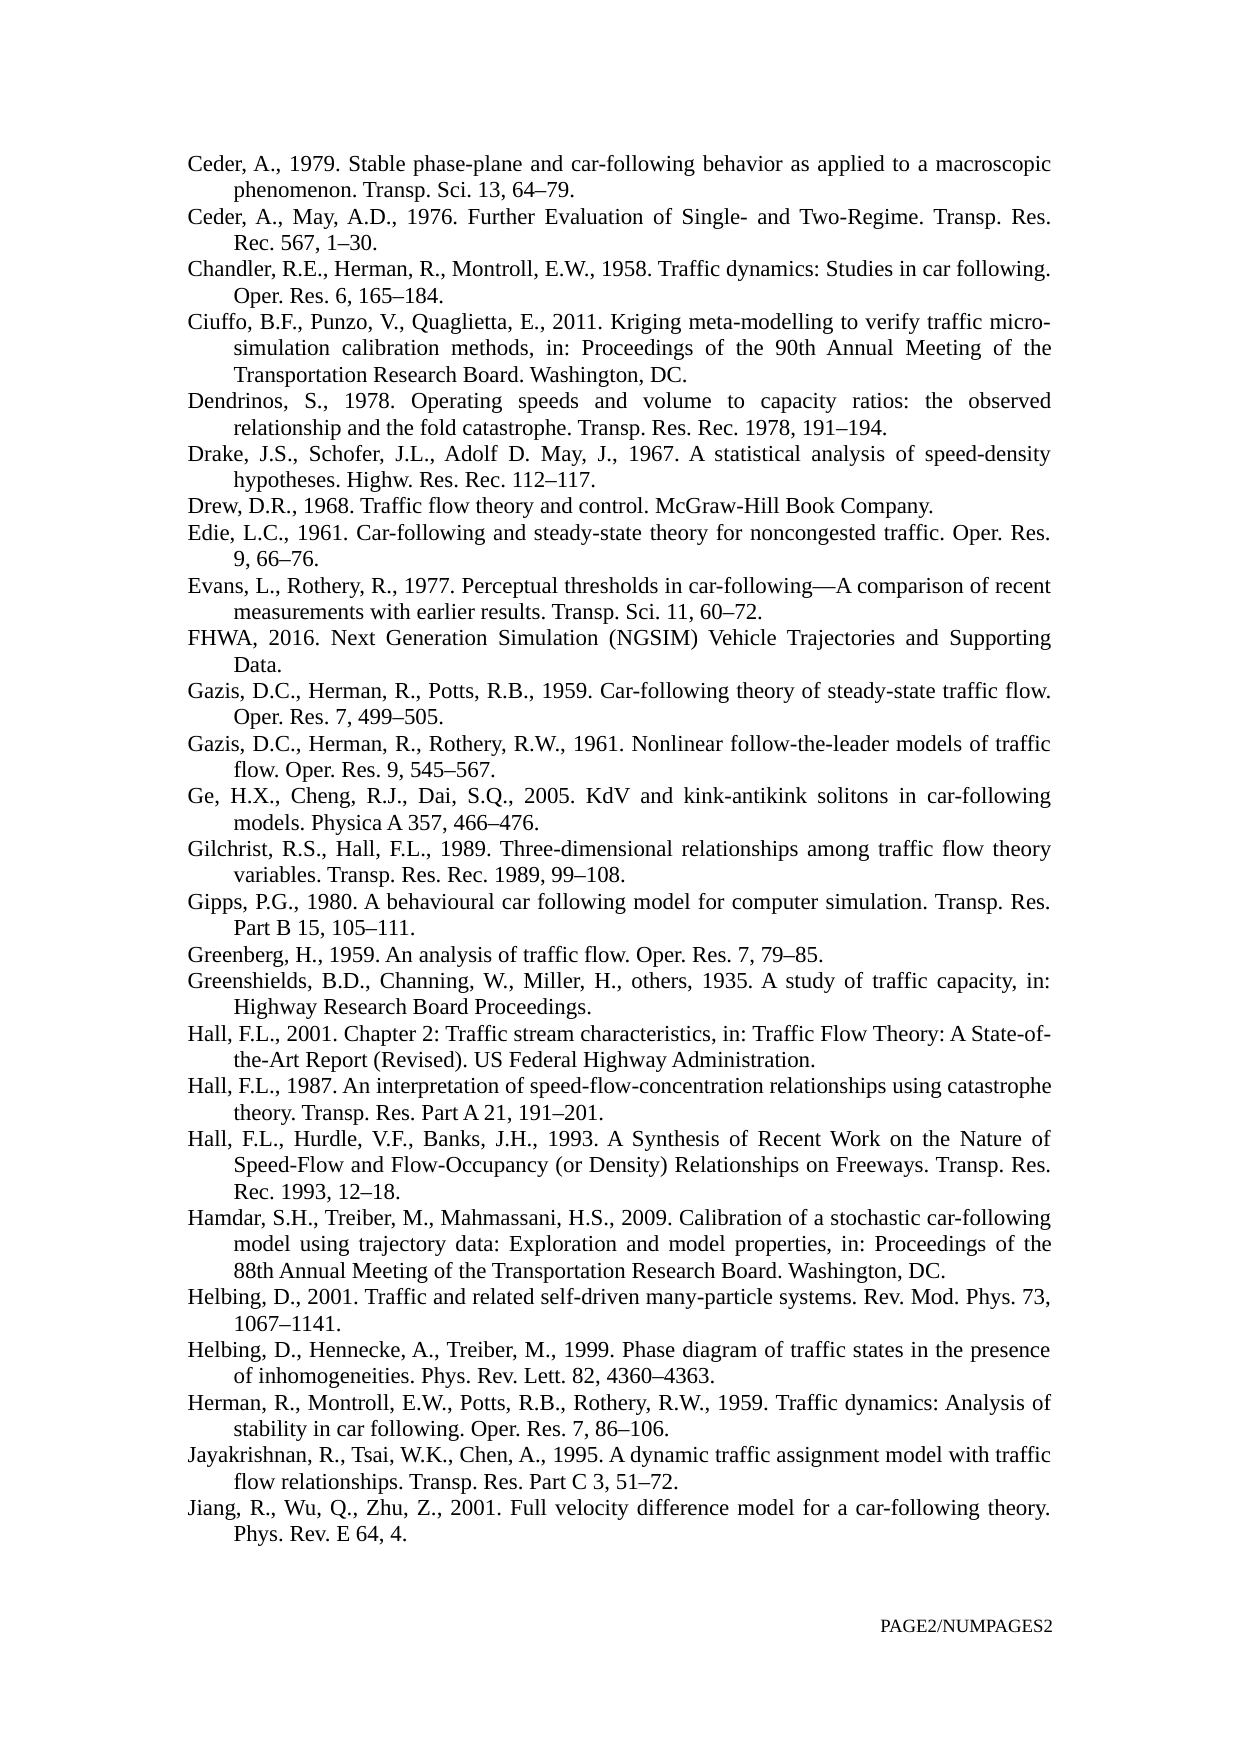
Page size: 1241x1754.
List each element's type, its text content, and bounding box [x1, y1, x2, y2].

text Helbing, D., 2001. Traffic and related self-driven many-particle systems. Rev. Mod. Phys. 73, 1067–1141. [187, 1283, 1053, 1336]
text Jiang, R., Wu, Q., Zhu, Z., 2001. Full velocity difference model for a car-following theory. Phys. Rev. E 64, 4. [187, 1494, 1053, 1547]
text Greenshields, B.D., Channing, W., Miller, H., others, 1935. A study of traffic capacity, in: Highway Research Board Proceedings. [187, 967, 1053, 1020]
text Hall, F.L., Hurdle, V.F., Banks, J.H., 1993. A Synthesis of Recent Work on the Nature of Speed-Flow and Flow-Occupancy (or Density) Relationships on Freeways. Transp. Res. Rec. 1993, 12–18. [187, 1125, 1053, 1204]
text Dendrinos, S., 1978. Operating speeds and volume to capacity ratios: the observed relationship and the fold catastrophe. Transp. Res. Rec. 1978, 191–194. [187, 387, 1053, 440]
text Gazis, D.C., Herman, R., Potts, R.B., 1959. Car-following theory of steady-state traffic flow. Oper. Res. 7, 499–505. [187, 677, 1053, 730]
text Ge, H.X., Cheng, R.J., Dai, S.Q., 2005. KdV and kink-antikink solitons in car-following models. Physica A 357, 466–476. [187, 782, 1053, 835]
text Drake, J.S., Schofer, J.L., Adolf D. May, J., 1967. A statistical analysis of speed-density hypotheses. Highw. Res. Rec. 112–117. [187, 440, 1053, 493]
text Gazis, D.C., Herman, R., Rothery, R.W., 1961. Nonlinear follow-the-leader models of traffic flow. Oper. Res. 9, 545–567. [187, 730, 1053, 782]
text Evans, L., Rothery, R., 1977. Perceptual thresholds in car-following—A comparison of recent measurements with earlier results. Transp. Sci. 11, 60–72. [187, 572, 1053, 624]
text Hamdar, S.H., Treiber, M., Mahmassani, H.S., 2009. Calibration of a stochastic car-following model using trajectory data: Exploration and model properties, in: Proceedings of the 88th Annual Meeting of the Transportation Research Board. Washington, DC. [187, 1204, 1053, 1283]
text Gilchrist, R.S., Hall, F.L., 1989. Three-dimensional relationships among traffic flow theory variables. Transp. Res. Rec. 1989, 99–108. [187, 835, 1053, 888]
text Chandler, R.E., Herman, R., Montroll, E.W., 1958. Traffic dynamics: Studies in car following. Oper. Res. 6, 165–184. [187, 255, 1053, 308]
text Hall, F.L., 2001. Chapter 2: Traffic stream characteristics, in: Traffic Flow Theory: A State-of-the-Art Report (Revised). US Federal Highway Administration. [187, 1020, 1053, 1072]
text Edie, L.C., 1961. Car-following and steady-state theory for noncongested traffic. Oper. Res. 9, 66–76. [187, 519, 1053, 572]
text Drew, D.R., 1968. Traffic flow theory and control. McGraw-Hill Book Company. [187, 493, 1053, 519]
text Hall, F.L., 1987. An interpretation of speed-flow-concentration relationships using catastrophe theory. Transp. Res. Part A 21, 191–201. [187, 1072, 1053, 1125]
text Ciuffo, B.F., Punzo, V., Quaglietta, E., 2011. Kriging meta-modelling to verify traffic micro-simulation calibration methods, in: Proceedings of the 90th Annual Meeting of the Transportation Research Board. Washington, DC. [187, 308, 1053, 387]
text Ceder, A., 1979. Stable phase-plane and car-following behavior as applied to a macroscopic phenomenon. Transp. Sci. 13, 64–79. [187, 150, 1053, 203]
text Gipps, P.G., 1980. A behavioural car following model for computer simulation. Transp. Res. Part B 15, 105–111. [187, 888, 1053, 941]
text Herman, R., Montroll, E.W., Potts, R.B., Rothery, R.W., 1959. Traffic dynamics: Analysis of stability in car following. Oper. Res. 7, 86–106. [187, 1389, 1053, 1441]
text Ceder, A., May, A.D., 1976. Further Evaluation of Single- and Two-Regime. Transp. Res. Rec. 567, 1–30. [187, 203, 1053, 255]
text Jayakrishnan, R., Tsai, W.K., Chen, A., 1995. A dynamic traffic assignment model with traffic flow relationships. Transp. Res. Part C 3, 51–72. [187, 1441, 1053, 1494]
text Greenberg, H., 1959. An analysis of traffic flow. Oper. Res. 7, 79–85. [187, 941, 1053, 967]
text FHWA, 2016. Next Generation Simulation (NGSIM) Vehicle Trajectories and Supporting Data. [187, 624, 1053, 677]
text Helbing, D., Hennecke, A., Treiber, M., 1999. Phase diagram of traffic states in the presence of inhomogeneities. Phys. Rev. Lett. 82, 4360–4363. [187, 1336, 1053, 1389]
